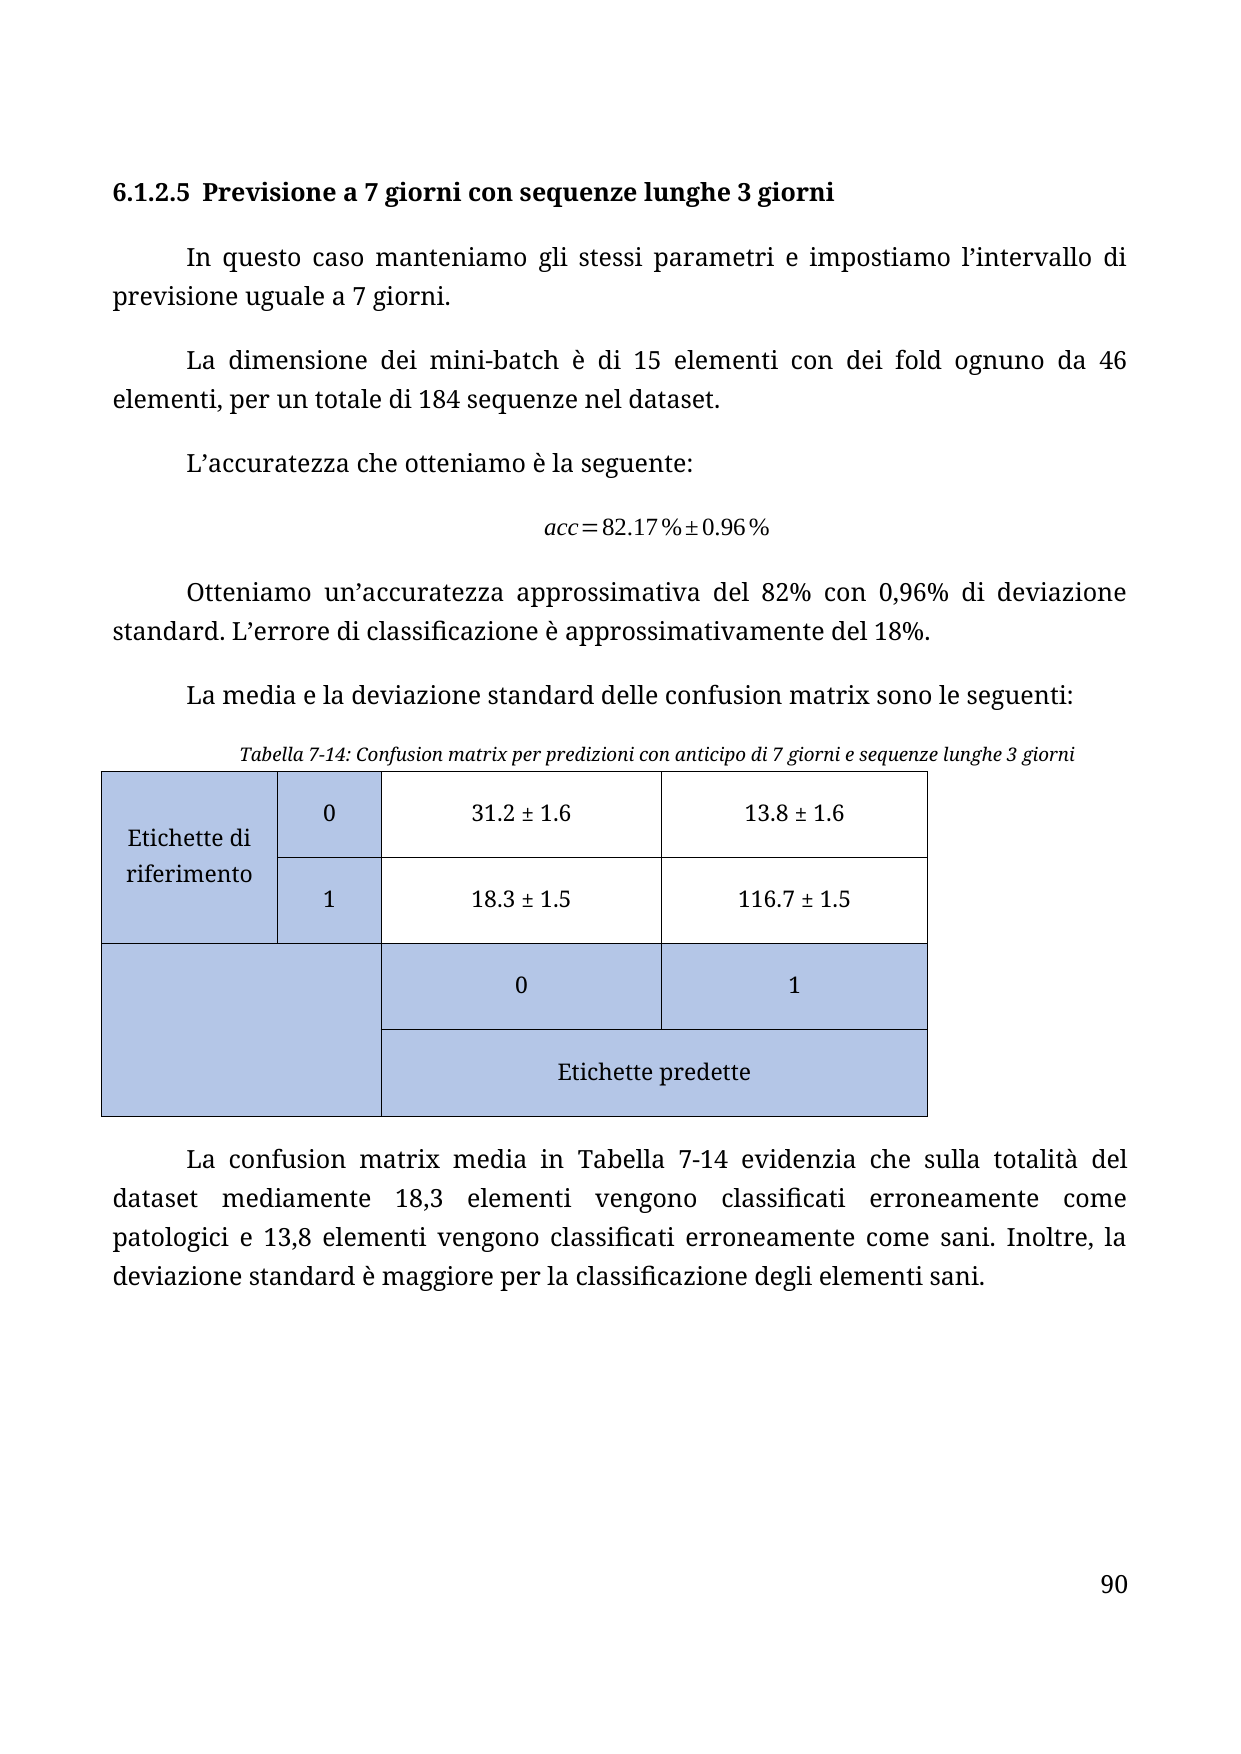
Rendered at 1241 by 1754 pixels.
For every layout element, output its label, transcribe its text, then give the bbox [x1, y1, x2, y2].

table_header Etichette di riferimento [102, 772, 277, 943]
text La dimensione dei mini-batch è di 15 elementi con dei fold ognuno da 46 elementi, per un totale di 184 sequenze nel dataset. [112, 342, 1128, 416]
table_header 0 [278, 772, 381, 857]
table_cell 1 [662, 944, 927, 1029]
table_header 13.8 ± 1.6 [662, 772, 927, 857]
text L’accuratezza che otteniamo è la seguente: [112, 446, 1128, 480]
text Otteniamo un’accuratezza approssimativa del 82% con 0,96% di deviazione standard. L’errore di classificazione è approssimativamente del 18%. [112, 574, 1128, 647]
table_cell [102, 944, 381, 1116]
table_cell Etichette predette [382, 1030, 927, 1116]
table_cell 1 [278, 858, 381, 943]
table_header 31.2 ± 1.6 [382, 772, 661, 857]
table_cell 18.3 ± 1.5 [382, 858, 661, 943]
table_cell 116.7 ± 1.5 [662, 858, 927, 943]
subtitle Previsione a 7 giorni con sequenze lunghe 3 giorni [112, 175, 1128, 209]
text La media e la deviazione standard delle confusion matrix sono le seguenti: [112, 677, 1128, 712]
text In questo caso manteniamo gli stessi parametri e impostiamo l’intervallo di previsione uguale a 7 giorni. [112, 239, 1128, 312]
table_cell 0 [382, 944, 661, 1029]
